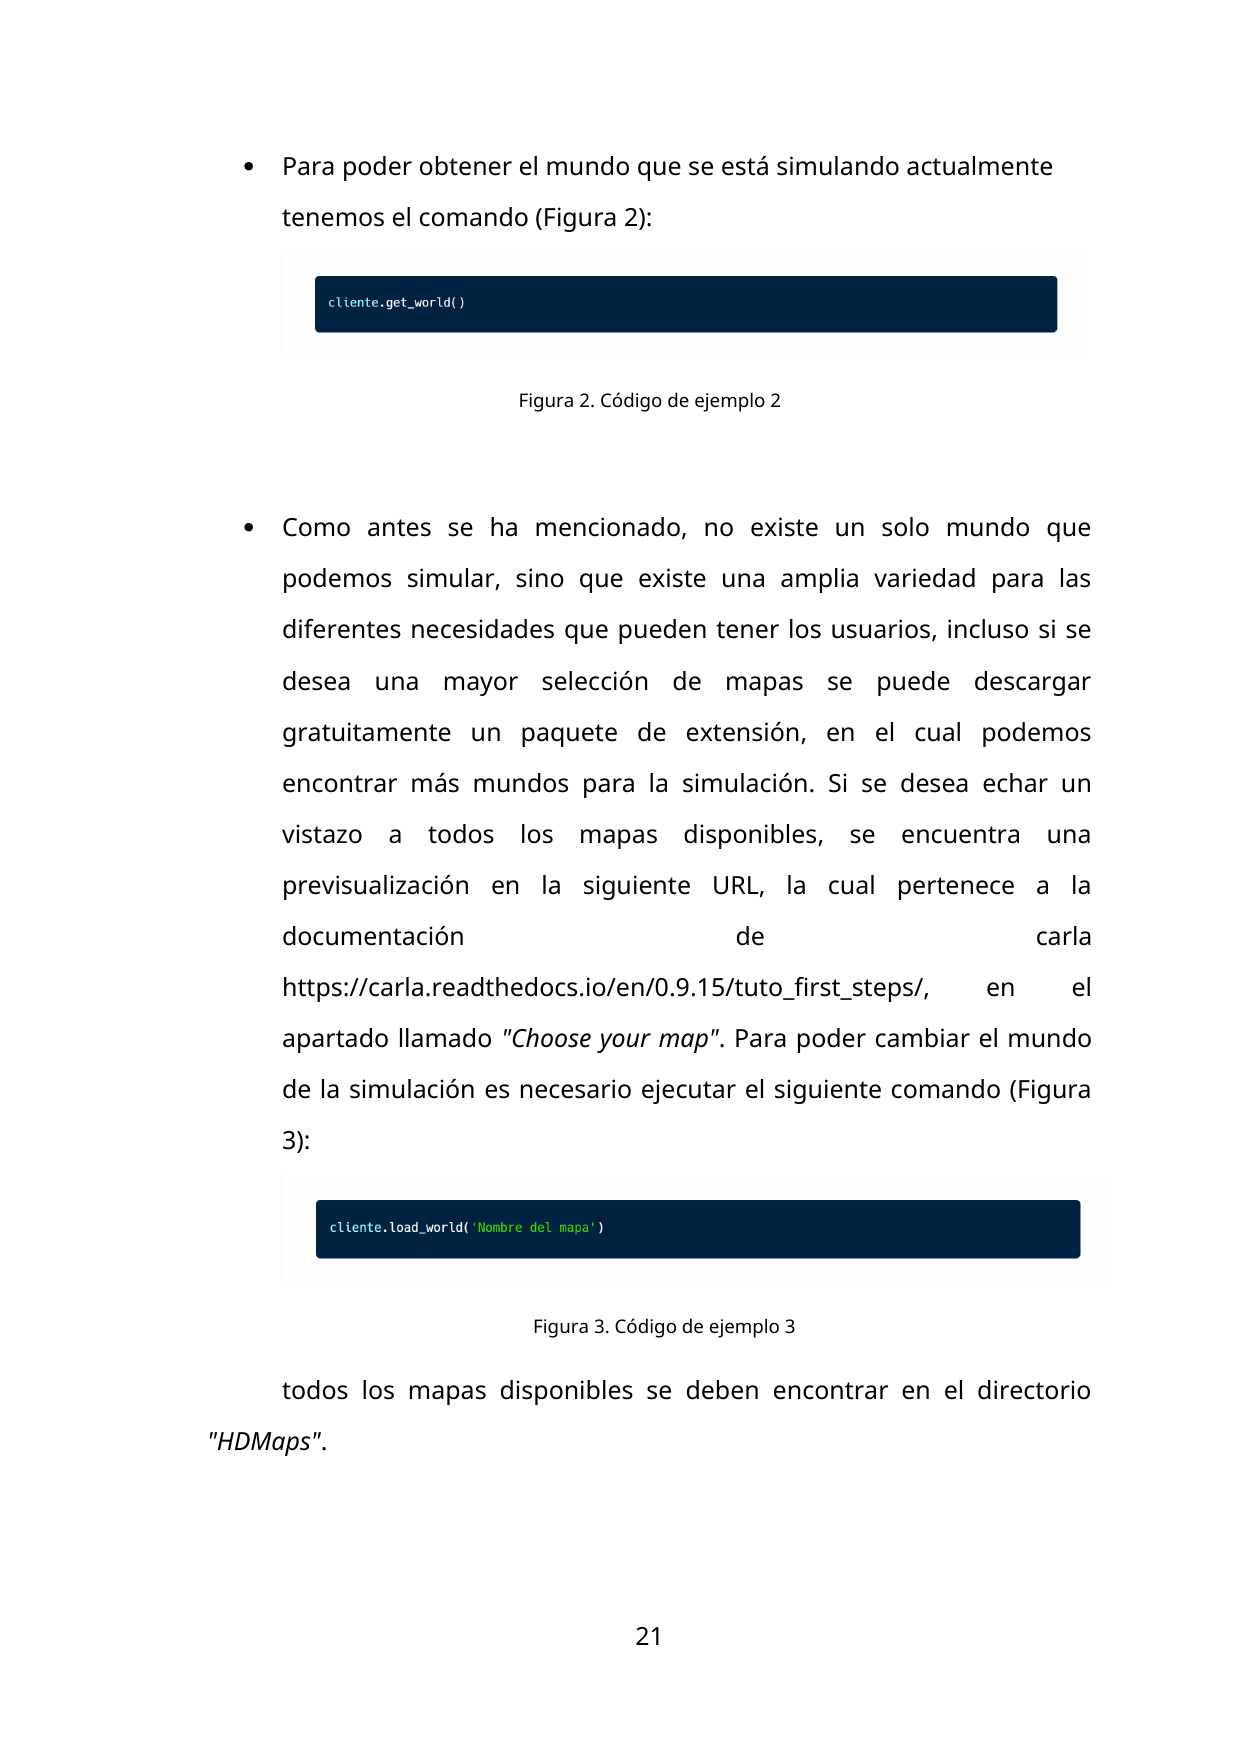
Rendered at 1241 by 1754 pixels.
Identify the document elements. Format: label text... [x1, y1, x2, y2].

picture [281, 1173, 1114, 1285]
picture [281, 250, 1090, 358]
text todos los mapas disponibles se deben encontrar en el directorio "HDMaps". [207, 1373, 1092, 1458]
text Figura 2. Código de ejemplo 2 [207, 387, 1092, 413]
text Figura 3. Código de ejemplo 3 [207, 1314, 1092, 1339]
list Como antes se ha mencionado, no existe un solo mundo que podemos simular, sino que existe una amplia variedad para las diferentes necesidades que pueden tener los usuarios, incluso si se desea una mayor selección de mapas se puede descargar gratuitamente un paquete de extensión, en el cual podemos encontrar más mundos para la simulación. Si se desea echar un vistazo a todos los mapas disponibles, se encuentra una previsualización en la siguiente URL, la cual pertenece a la documentación de carla https://carla.readthedocs.io/en/0.9.15/tuto_first_steps/, en el apartado llamado "Choose your map". Para poder cambiar el mundo de la simulación es necesario ejecutar el siguiente comando (Figura 3): [244, 510, 1092, 1157]
